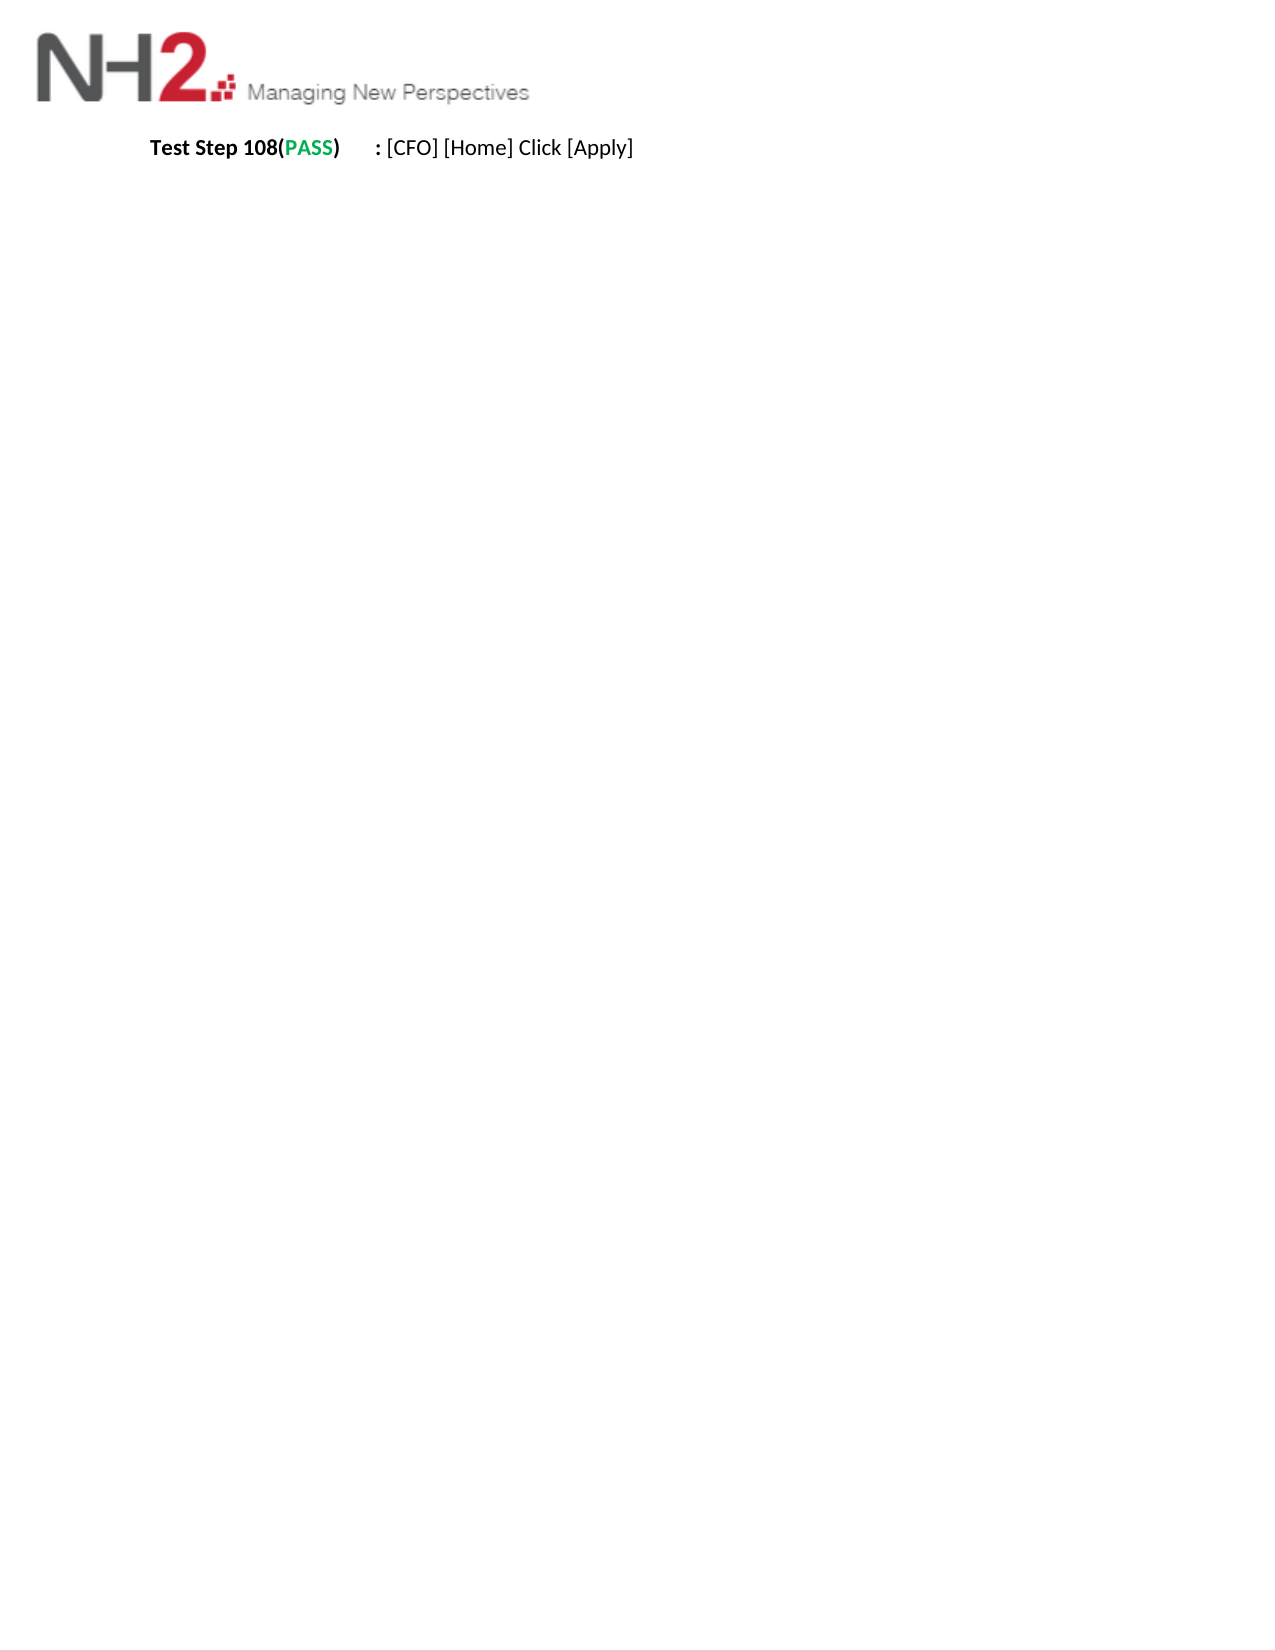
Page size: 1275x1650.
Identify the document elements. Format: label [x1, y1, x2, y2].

picture [26, 23, 540, 111]
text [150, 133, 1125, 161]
